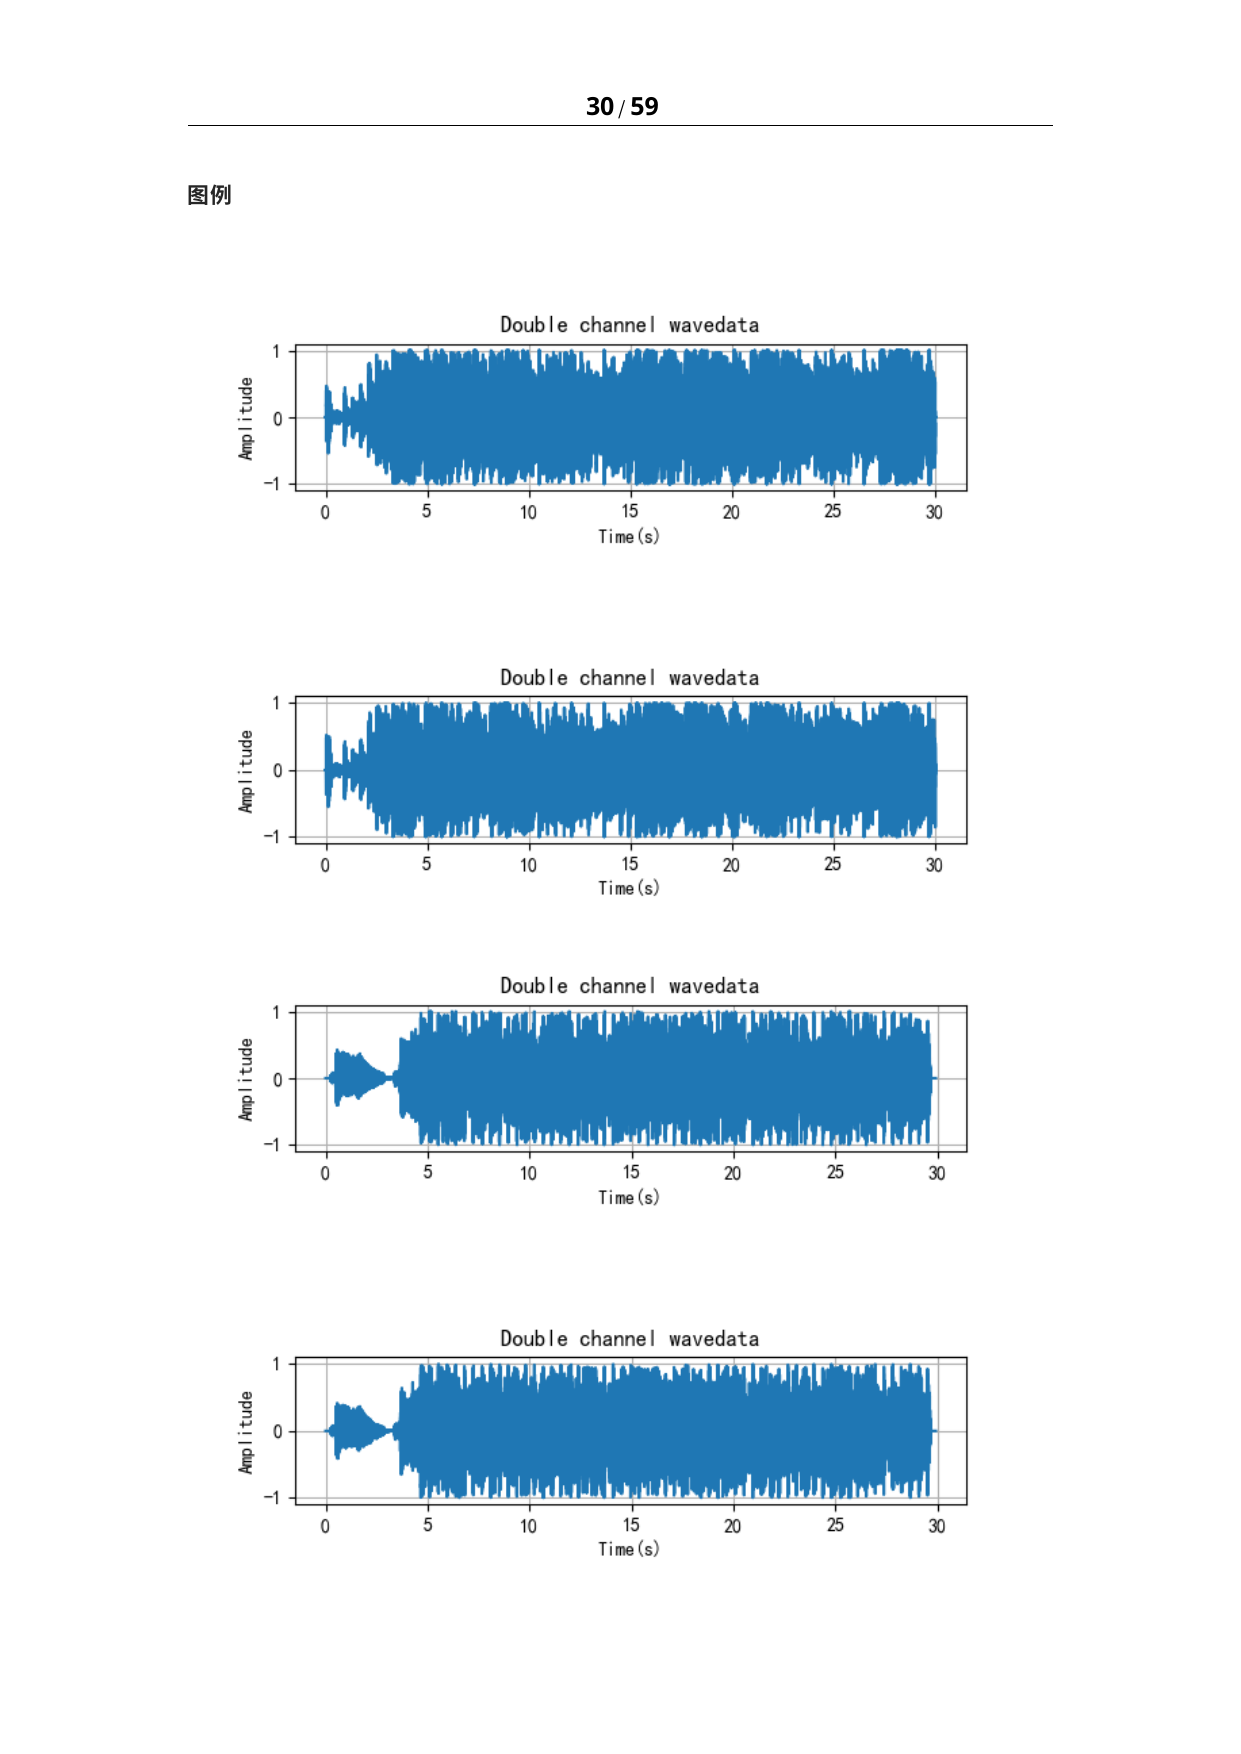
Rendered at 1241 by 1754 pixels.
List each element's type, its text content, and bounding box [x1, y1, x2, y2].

picture [187, 927, 1053, 1576]
text 图例 [187, 172, 1053, 216]
picture [187, 266, 1053, 915]
